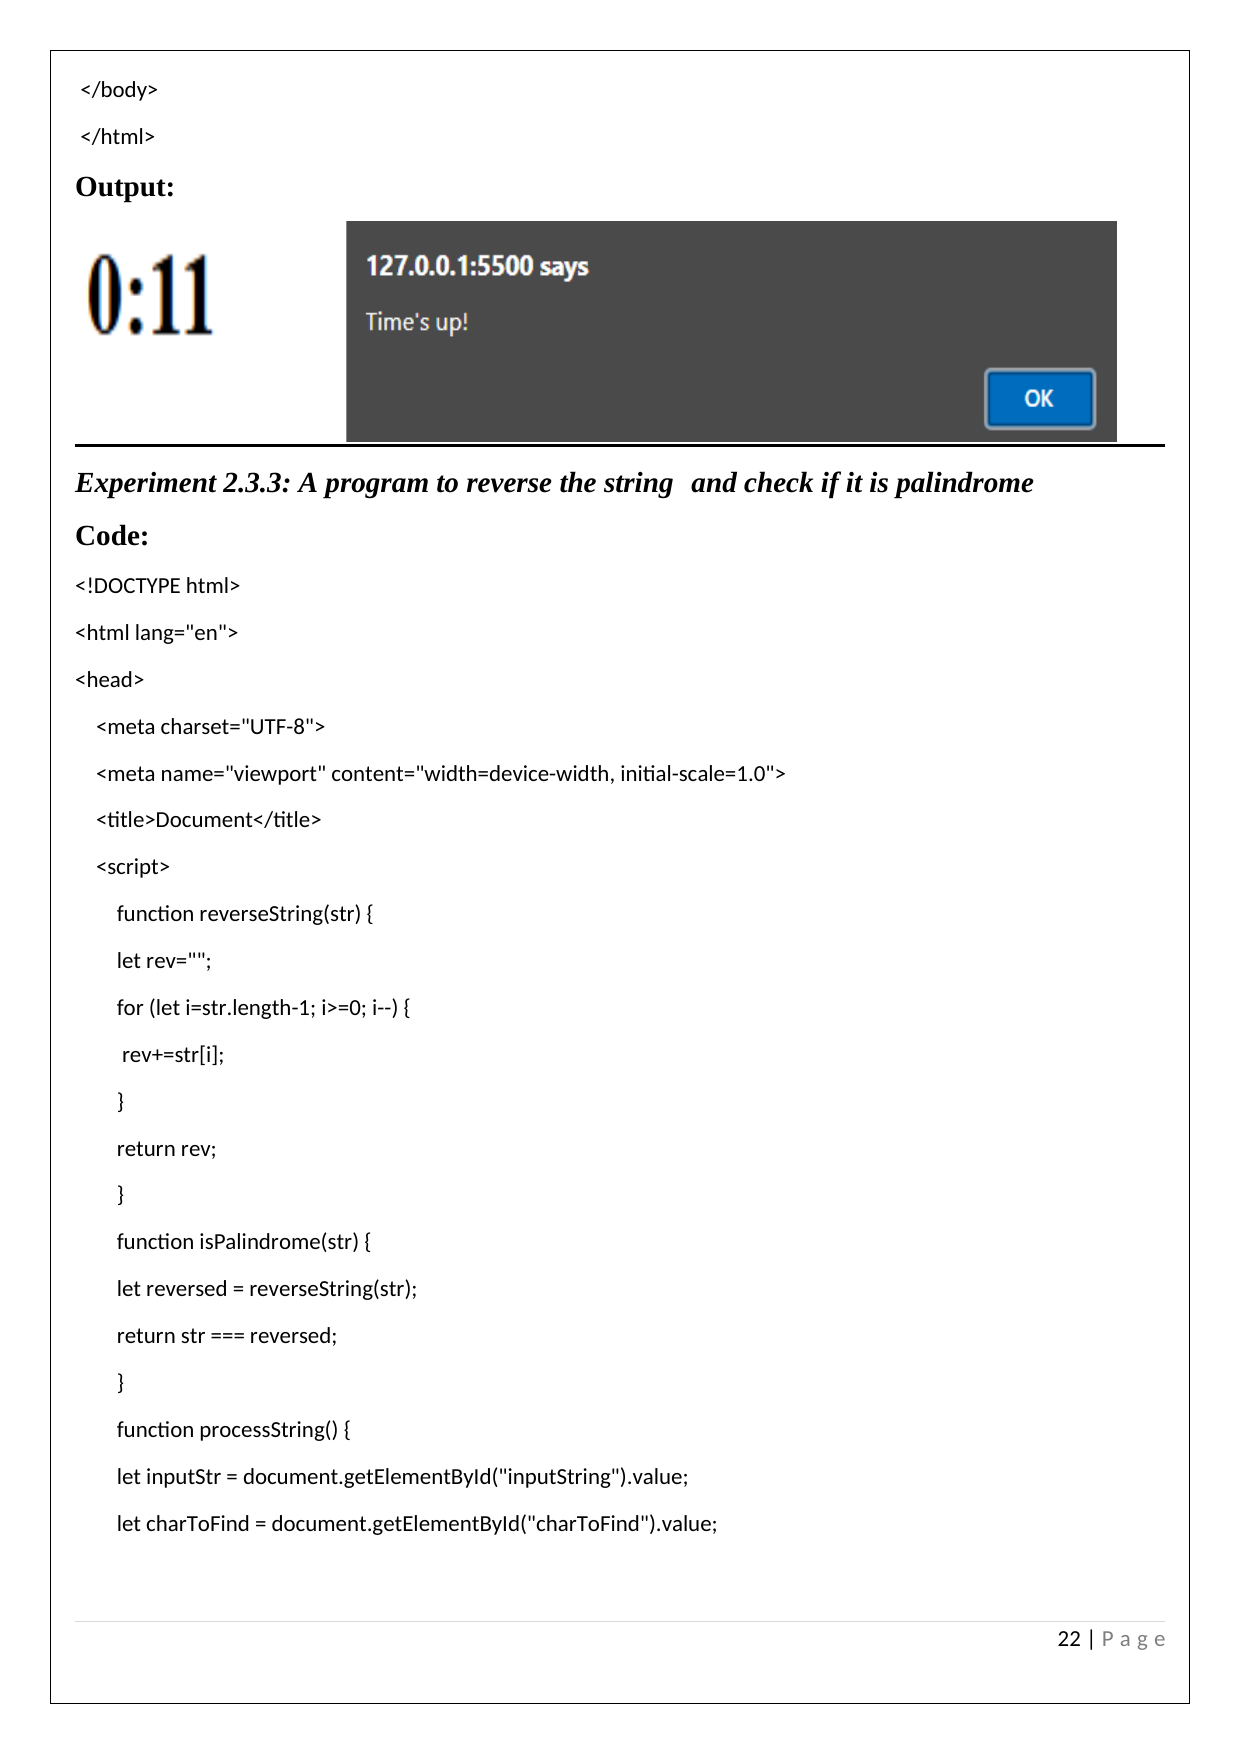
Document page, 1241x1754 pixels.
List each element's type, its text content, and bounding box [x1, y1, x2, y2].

text Code: [75, 518, 1165, 552]
picture [346, 221, 1117, 442]
text </body> [75, 75, 1165, 103]
text } [75, 1087, 1165, 1115]
text let charToFind = document.getElementById("charToFind").value; [75, 1509, 1165, 1537]
text for (let i=str.length-1; i>=0; i--) { [75, 993, 1165, 1021]
text rev+=str[i]; [75, 1040, 1165, 1068]
text } [75, 1368, 1165, 1396]
text let reversed = reverseString(str); [75, 1274, 1165, 1302]
text <html lang="en"> [75, 618, 1165, 646]
text Output: [75, 169, 1165, 202]
text <title>Document</title> [75, 806, 1165, 834]
text Experiment 2.3.3: A program to reverse the string and check if it is palindrome [75, 466, 1165, 499]
text let rev=""; [75, 946, 1165, 974]
text return str === reversed; [75, 1321, 1165, 1349]
text function processString() { [75, 1415, 1165, 1443]
text function reverseString(str) { [75, 899, 1165, 927]
text function isPalindrome(str) { [75, 1227, 1165, 1256]
text </html> [75, 122, 1165, 150]
text <!DOCTYPE html> [75, 571, 1165, 599]
text <meta charset="UTF-8"> [75, 712, 1165, 740]
text <meta name="viewport" content="width=device-width, initial-scale=1.0"> [75, 759, 1165, 787]
text <script> [75, 852, 1165, 881]
picture [75, 221, 269, 442]
text } [75, 1181, 1165, 1209]
text <head> [75, 665, 1165, 693]
text let inputStr = document.getElementById("inputString").value; [75, 1462, 1165, 1490]
text return rev; [75, 1134, 1165, 1162]
